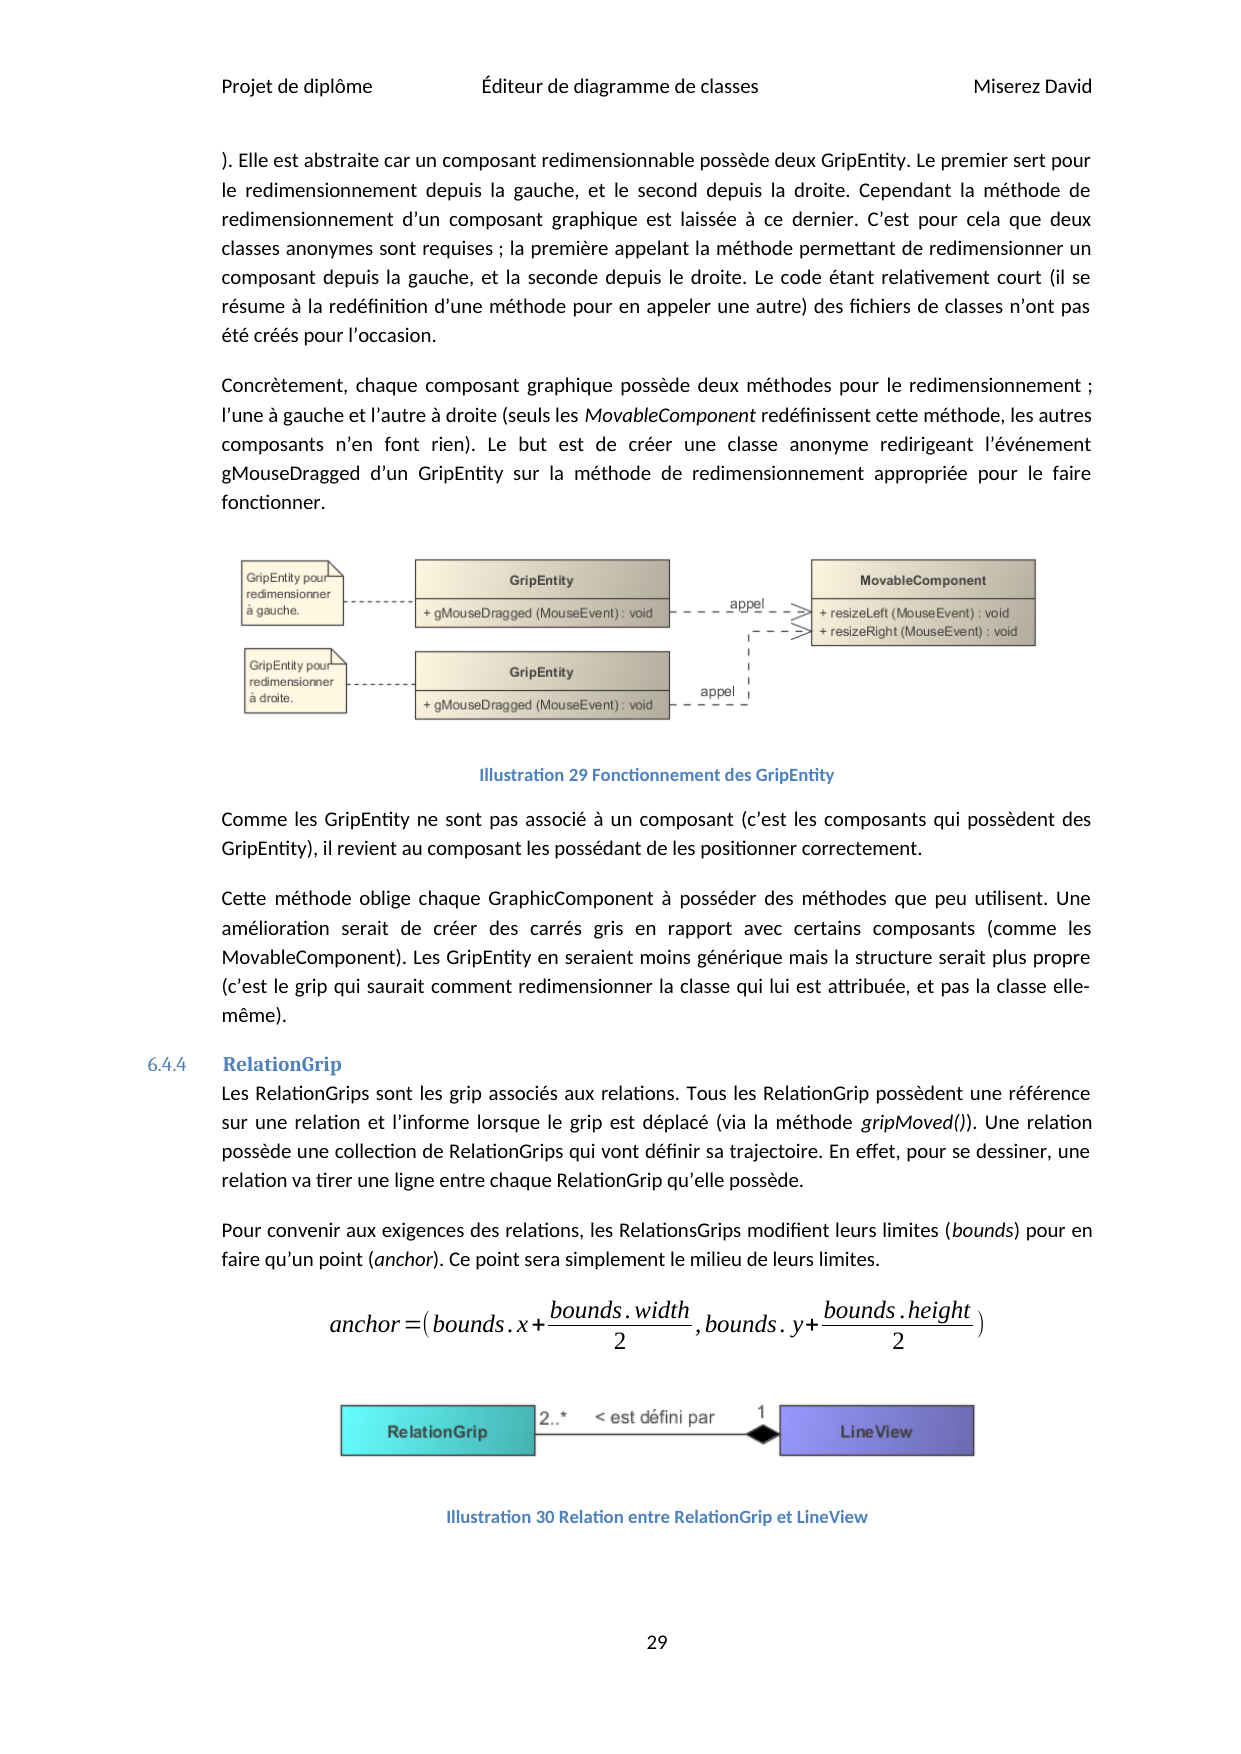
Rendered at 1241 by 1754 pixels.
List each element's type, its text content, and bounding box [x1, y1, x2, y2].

text Concrètement, chaque composant graphique possède deux méthodes pour le redimensionnement ; l’une à gauche et l’autre à droite (seuls les MovableComponent redéfinissent cette méthode, les autres composants n’en font rien). Le but est de créer une classe anonyme redirigeant l’événement gMouseDragged d’un GripEntity sur la méthode de redimensionnement appropriée pour le faire fonctionner. [221, 373, 1093, 515]
text Les RelationGrips sont les grip associés aux relations. Tous les RelationGrip possèdent une référence sur une relation et l’informe lorsque le grip est déplacé (via la méthode gripMoved()). Une relation possède une collection de RelationGrips qui vont définir sa trajectoire. En effet, pour se dessiner, une relation va tirer une ligne entre chaque RelationGrip qu’elle possède. [221, 1080, 1093, 1193]
text Pour convenir aux exigences des relations, les RelationsGrips modifient leurs limites (bounds) pour en faire qu’un point (anchor). Ce point sera simplement le milieu de leurs limites. [221, 1217, 1093, 1272]
subtitle RelationGrip [148, 1052, 1093, 1076]
text Comme les GripEntity ne sont pas associé à un composant (c’est les composants qui possèdent des GripEntity), il revient au composant les possédant de les positionner correctement. [221, 806, 1093, 861]
text Illustration 29 Fonctionnement des GripEntity [221, 763, 1093, 786]
picture [315, 1380, 999, 1481]
text Fonctionnement des composants déplaçables). Elle est abstraite car un composant redimensionnable possède deux GripEntity. Le premier sert pour le redimensionnement depuis la gauche, et le second depuis la droite. Cependant la méthode de redimensionnement d’un composant graphique est laissée à ce dernier. C’est pour cela que deux classes anonymes sont requises ; la première appelant la méthode permettant de redimensionner un composant depuis la gauche, et la seconde depuis le droite. Le code étant relativement court (il se résume à la redéfinition d’une méthode pour en appeler une autre) des fichiers de classes n’ont pas été créés pour l’occasion. [221, 148, 1093, 348]
text Cette méthode oblige chaque GraphicComponent à posséder des méthodes que peu utilisent. Une amélioration serait de créer des carrés gris en rapport avec certains composants (comme les MovableComponent). Les GripEntity en seraient moins générique mais la structure serait plus propre (c’est le grip qui saurait comment redimensionner la classe qui lui est attribuée, et pas la classe elle-même). [221, 886, 1093, 1028]
text Illustration 30 Relation entre RelationGrip et LineView [221, 1505, 1093, 1528]
picture [221, 539, 1055, 739]
